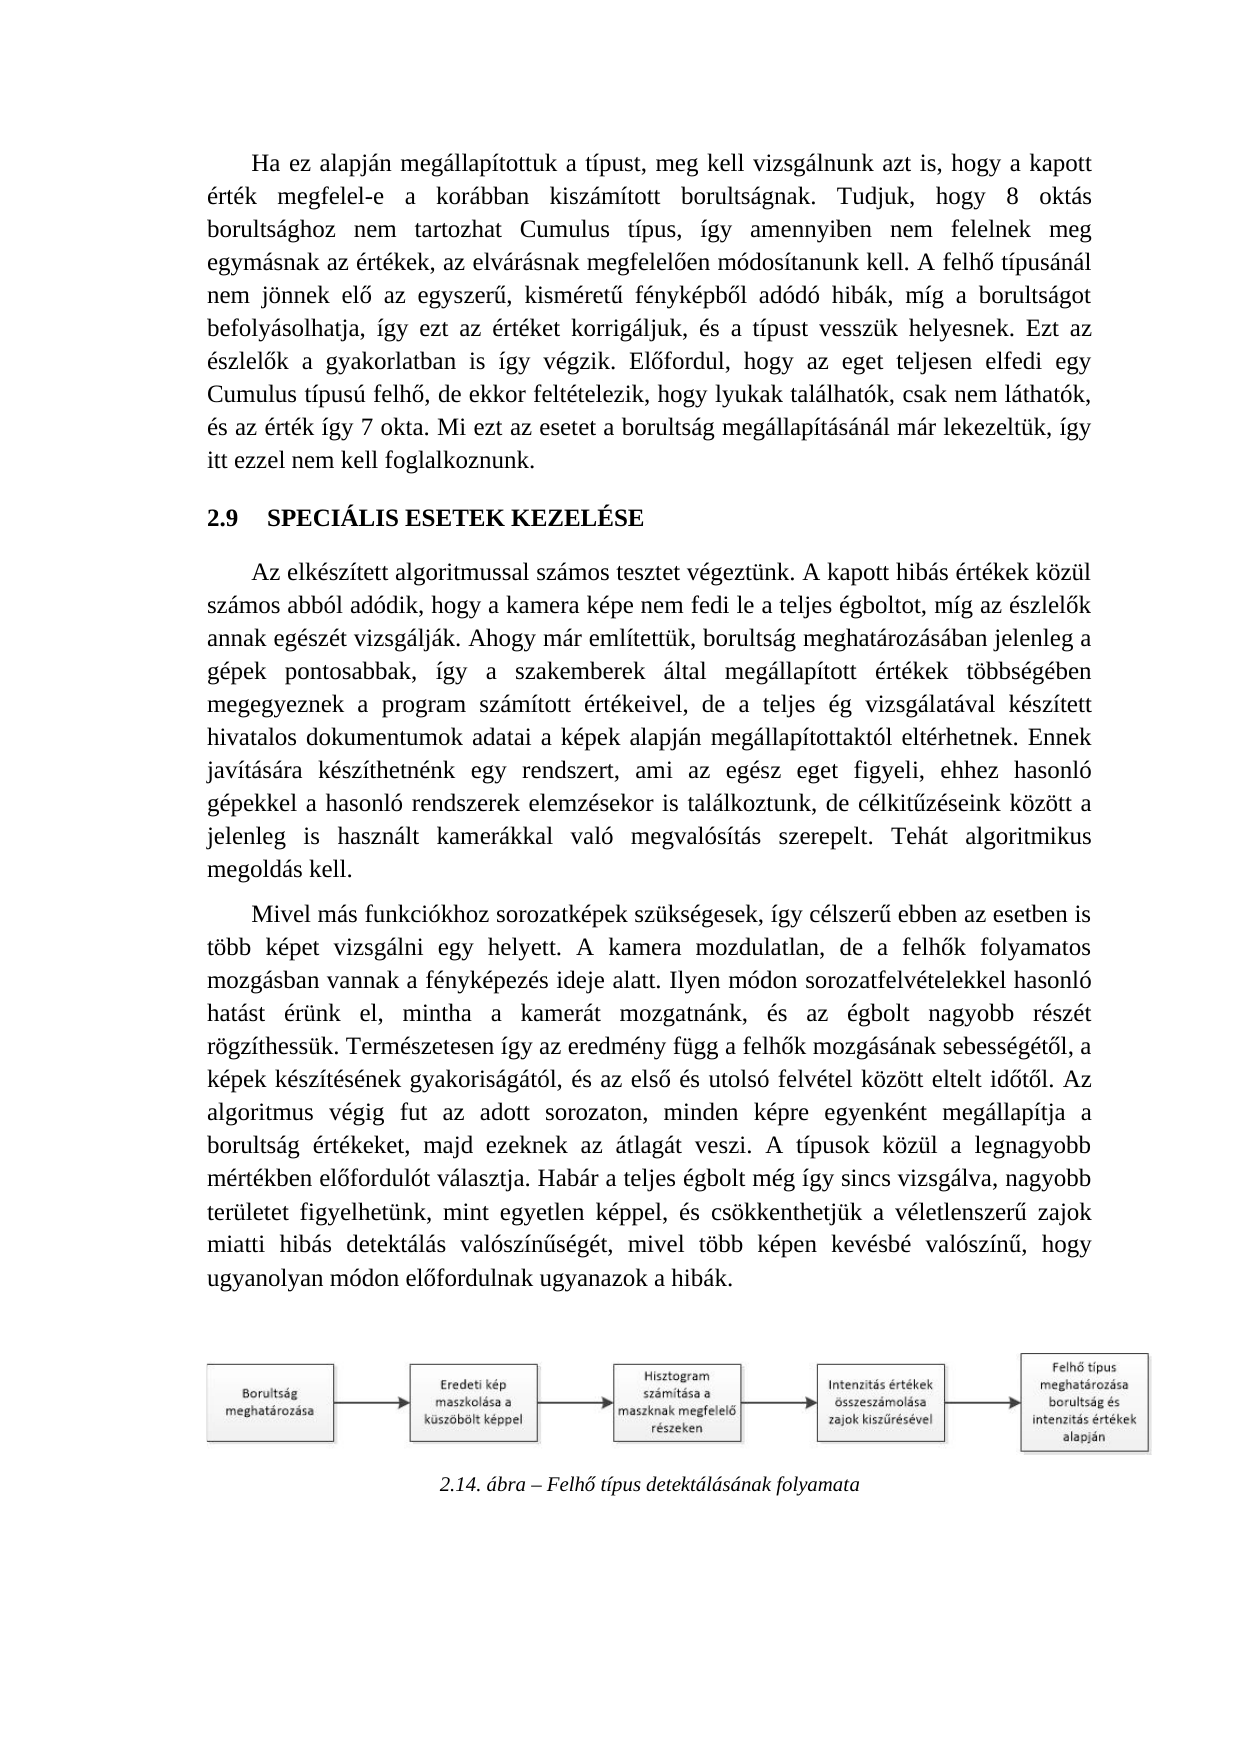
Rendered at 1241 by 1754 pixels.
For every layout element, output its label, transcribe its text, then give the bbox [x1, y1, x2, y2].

text Az elkészített algoritmussal számos tesztet végeztünk. A kapott hibás értékek közül számos abból adódik, hogy a kamera képe nem fedi le a teljes égboltot, míg az észlelők annak egészét vizsgálják. Ahogy már említettük, borultság meghatározásában jelenleg a gépek pontosabbak, így a szakemberek által megállapított értékek többségében megegyeznek a program számított értékeivel, de a teljes ég vizsgálatával készített hivatalos dokumentumok adatai a képek alapján megállapítottaktól eltérhetnek. Ennek javítására készíthetnénk egy rendszert, ami az egész eget figyeli, ehhez hasonló gépekkel a hasonló rendszerek elemzésekor is találkoztunk, de célkitűzéseink között a jelenleg is használt kamerákkal való megvalósítás szerepelt. Tehát algoritmikus megoldás kell. [207, 557, 1092, 883]
picture [206, 1353, 1152, 1455]
text Ha ez alapján megállapítottuk a típust, meg kell vizsgálnunk azt is, hogy a kapott érték megfelel-e a korábban kiszámított borultságnak. Tudjuk, hogy 8 oktás borultsághoz nem tartozhat Cumulus típus, így amennyiben nem felelnek meg egymásnak az értékek, az elvárásnak megfelelően módosítanunk kell. A felhő típusánál nem jönnek elő az egyszerű, kisméretű fényképből adódó hibák, míg a borultságot befolyásolhatja, így ezt az értéket korrigáljuk, és a típust vesszük helyesnek. Ezt az észlelők a gyakorlatban is így végzik. Előfordul, hogy az eget teljesen elfedi egy Cumulus típusú felhő, de ekkor feltételezik, hogy lyukak találhatók, csak nem láthatók, és az érték így 7 okta. Mi ezt az esetet a borultság megállapításánál már lekezeltük, így itt ezzel nem kell foglalkoznunk. [207, 148, 1092, 474]
text Mivel más funkciókhoz sorozatképek szükségesek, így célszerű ebben az esetben is több képet vizsgálni egy helyett. A kamera mozdulatlan, de a felhők folyamatos mozgásban vannak a fényképezés ideje alatt. Ilyen módon sorozatfelvételekkel hasonló hatást érünk el, mintha a kamerát mozgatnánk, és az égbolt nagyobb részét rögzíthessük. Természetesen így az eredmény függ a felhők mozgásának sebességétől, a képek készítésének gyakoriságától, és az első és utolsó felvétel között eltelt időtől. Az algoritmus végig fut az adott sorozaton, minden képre egyenként megállapítja a borultság értékeket, majd ezeknek az átlagát veszi. A típusok közül a legnagyobb mértékben előfordulót választja. Habár a teljes égbolt még így sincs vizsgálva, nagyobb területet figyelhetünk, mint egyetlen képpel, és csökkenthetjük a véletlenszerű zajok miatti hibás detektálás valószínűségét, mivel több képen kevésbé valószínű, hogy ugyanolyan módon előfordulnak ugyanazok a hibák. [207, 899, 1092, 1291]
subtitle Speciális esetek kezelése [207, 503, 1092, 532]
